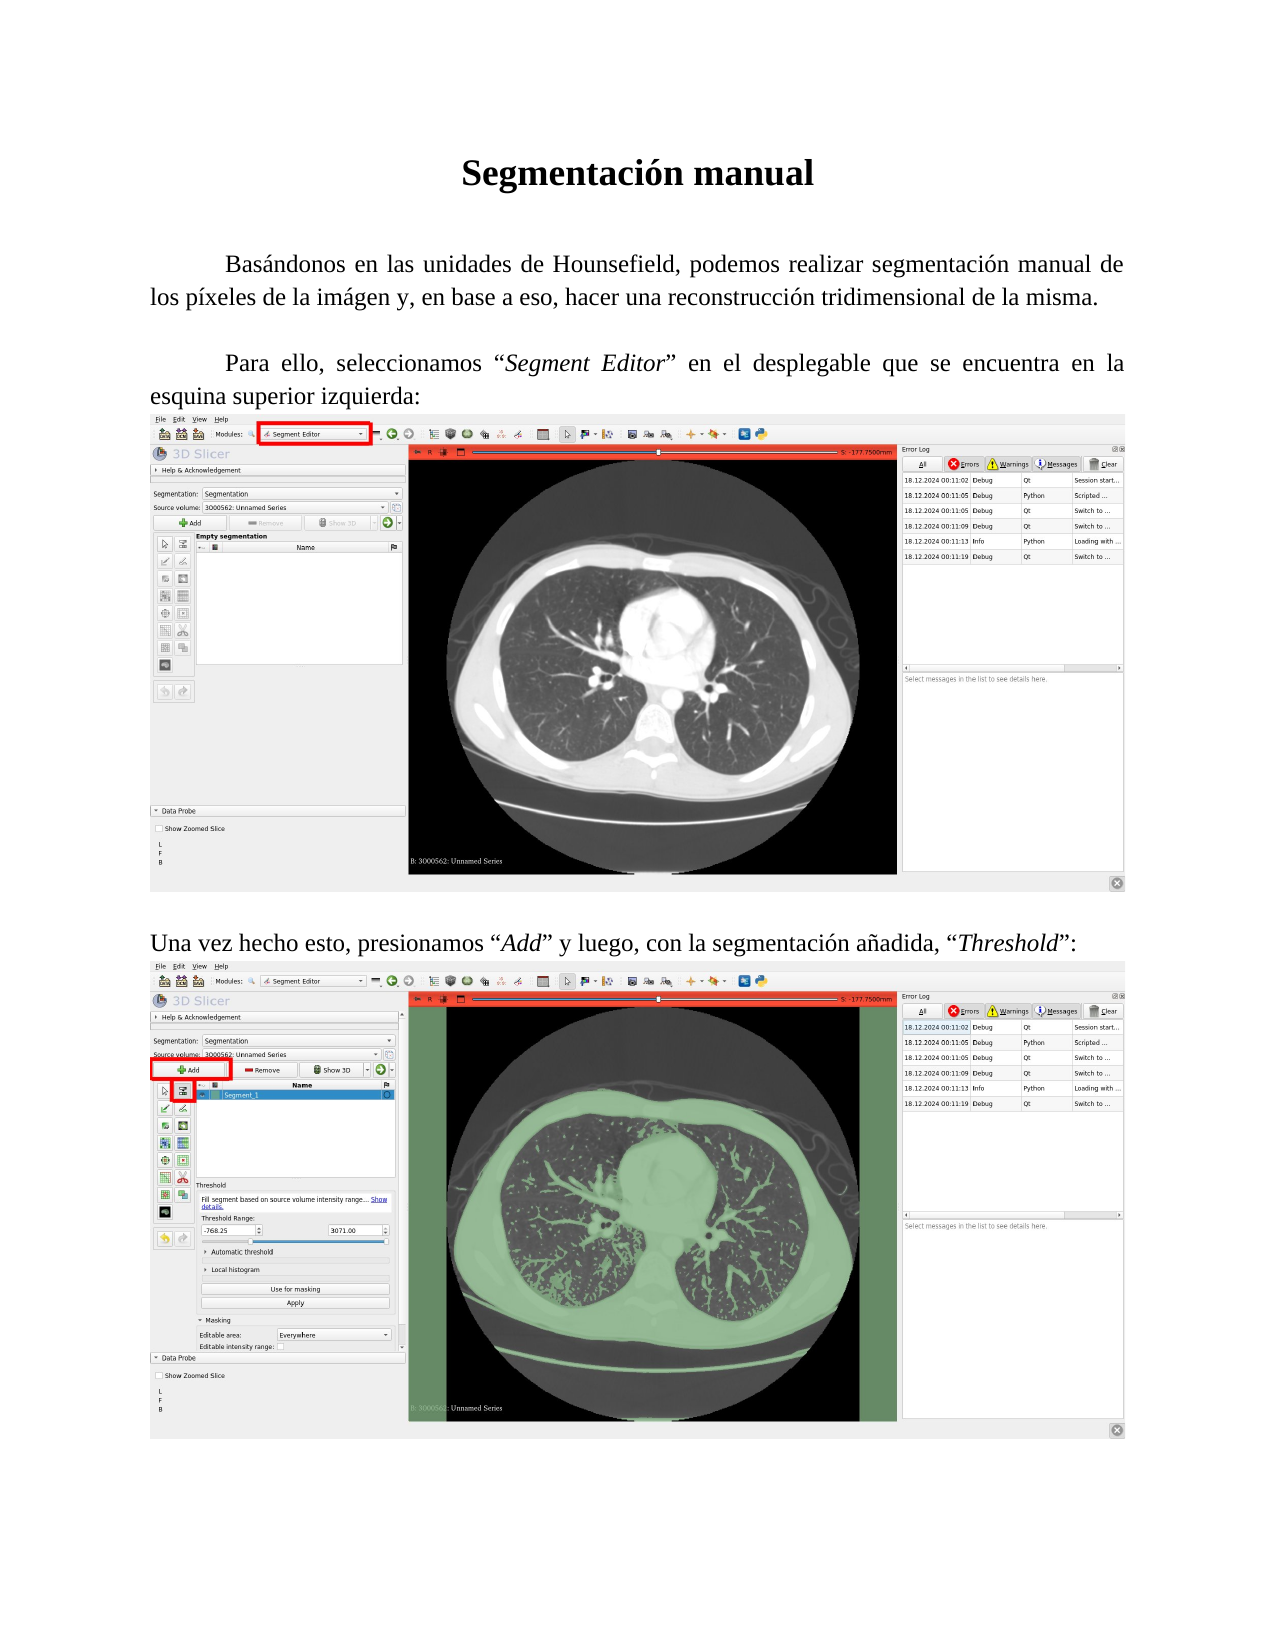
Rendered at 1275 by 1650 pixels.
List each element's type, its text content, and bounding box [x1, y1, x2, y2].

picture [150, 414, 1125, 892]
text Basándonos en las unidades de Hounsefield, podemos realizar segmentación manual de los píxeles de la imágen y, en base a eso, hacer una reconstrucción tridimensional de la misma. [150, 249, 1125, 311]
text Para ello, seleccionamos “Segment Editor” en el desplegable que se encuentra en la esquina superior izquierda: [150, 348, 1125, 410]
text Segmentación manual [150, 150, 1125, 193]
text Una vez hecho esto, presionamos “Add” y luego, con la segmentación añadida, “Threshold”: [150, 928, 1125, 957]
picture [150, 961, 1125, 1439]
